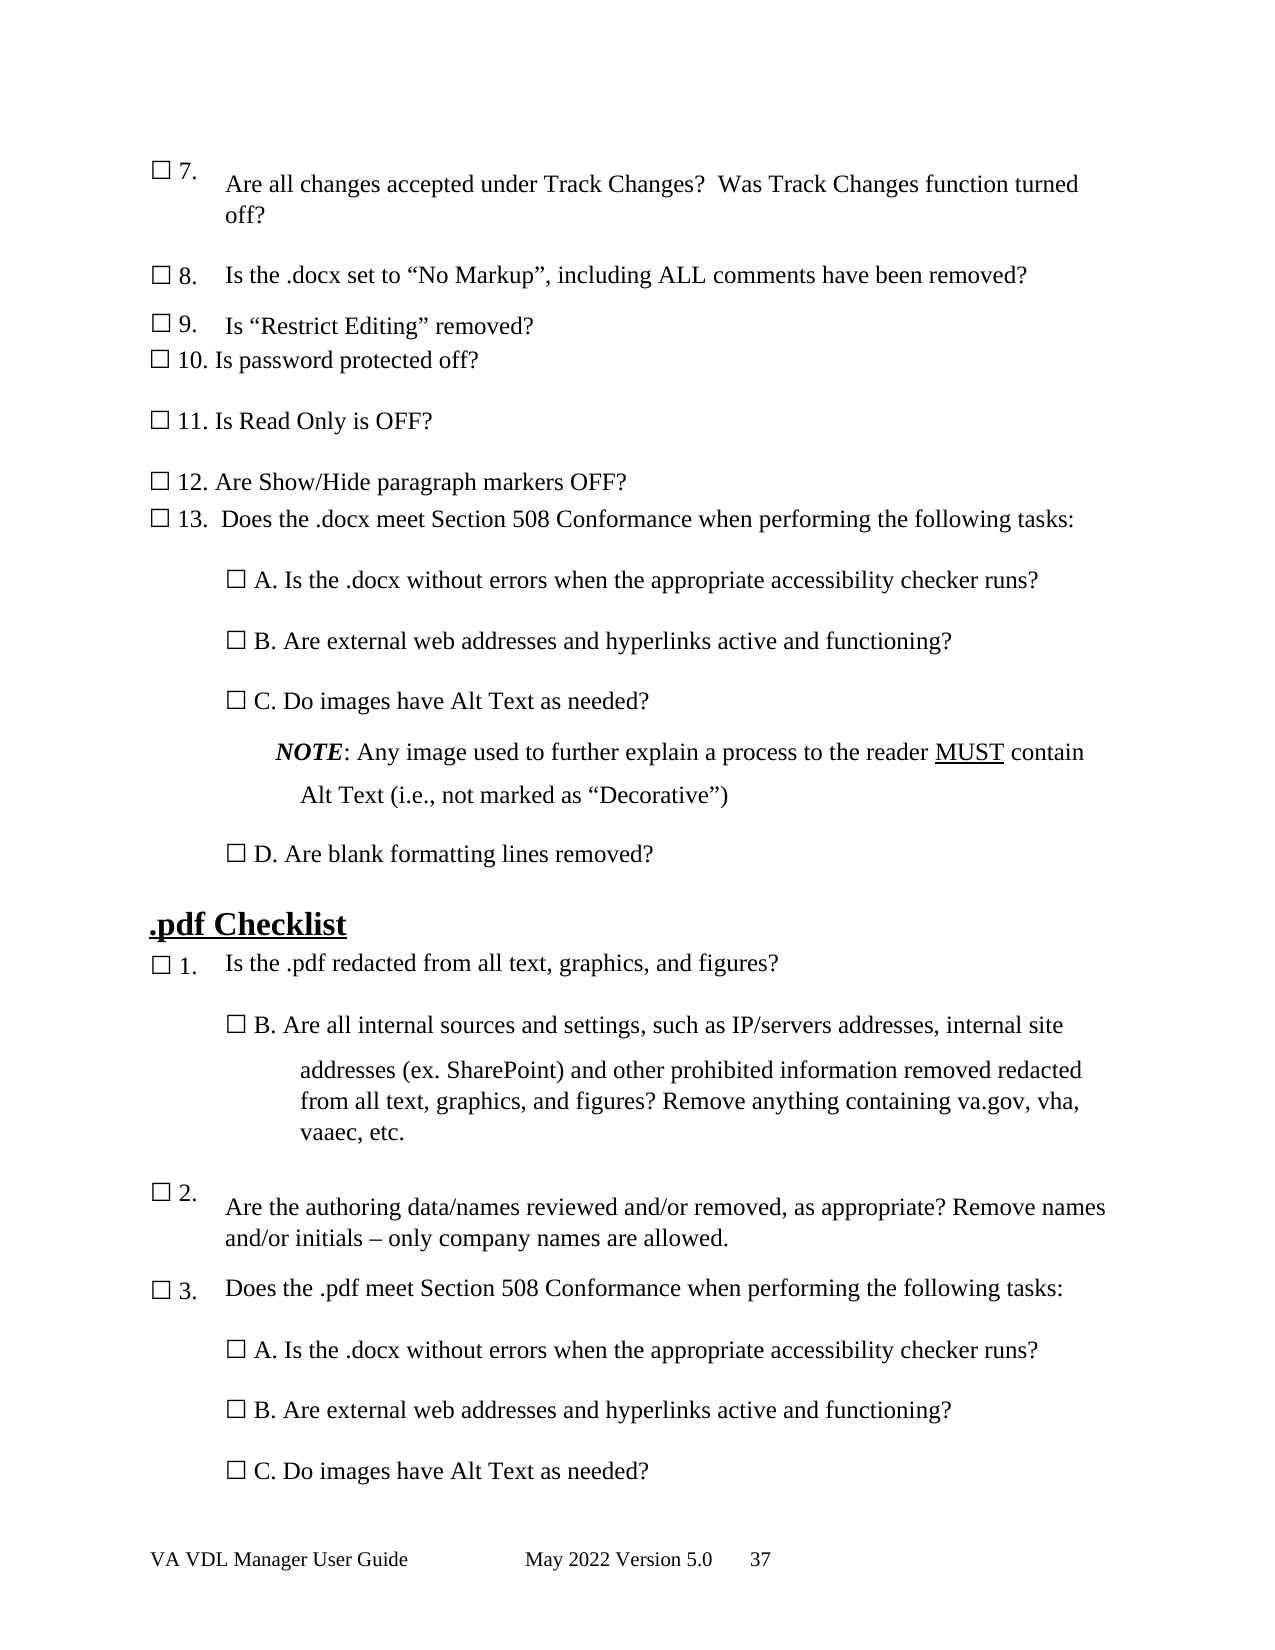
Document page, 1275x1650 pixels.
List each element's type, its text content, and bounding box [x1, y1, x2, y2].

table_cell Are all changes accepted under Track Changes? Was Track Changes function turned off? [225, 150, 1118, 248]
table_cell ☐ 2. [150, 1173, 225, 1271]
text Alt Text (i.e., not marked as “Decorative”) [300, 780, 1124, 809]
table_cell ☐ 9. [150, 301, 225, 342]
text ☐ B. Are external web addresses and hyperlinks active and functioning? [225, 622, 1124, 656]
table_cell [225, 1271, 1115, 1500]
text .pdf Checklist [148, 904, 1125, 942]
text ☐ A. Is the .docx without errors when the appropriate accessibility checker runs? [225, 562, 1124, 596]
text ☐ C. Do images have Alt Text as needed? [225, 683, 1124, 717]
text ☐ 10. Is password protected off? [148, 342, 1124, 376]
table_cell Are the authoring data/names reviewed and/or removed, as appropriate? Remove names and/or initials – only company names are allowed. [225, 1173, 1115, 1271]
table_cell Is the .docx set to “No Markup”, including ALL comments have been removed? [225, 248, 1118, 301]
text ☐ D. Are blank formatting lines removed? [225, 835, 1124, 869]
table_cell ☐ 8. [150, 248, 225, 301]
text ☐ 12. Are Show/Hide paragraph markers OFF? [148, 463, 1124, 497]
text NOTE: Any image used to further explain a process to the reader MUST contain [150, 737, 1084, 766]
table_cell ☐ 3. [150, 1271, 225, 1500]
text ☐ 13. Does the .docx meet Section 508 Conformance when performing the following tasks: [148, 501, 1124, 535]
text ☐ 11. Is Read Only is OFF? [148, 403, 1124, 437]
table_header ☐ 1. [150, 946, 225, 1172]
table_cell Is “Restrict Editing” removed? [225, 301, 1118, 342]
table_cell ☐ 7. [150, 150, 225, 248]
table_header Is the .pdf redacted from all text, graphics, and figures? ☐ B. Are all internal sources and settings, such as IP/servers addresses, internal site addresses (ex. SharePoint) and other prohibited information removed redacted from all text, graphics, and figures? Remove anything containing va.gov, vha, vaaec, etc. [225, 946, 1115, 1172]
